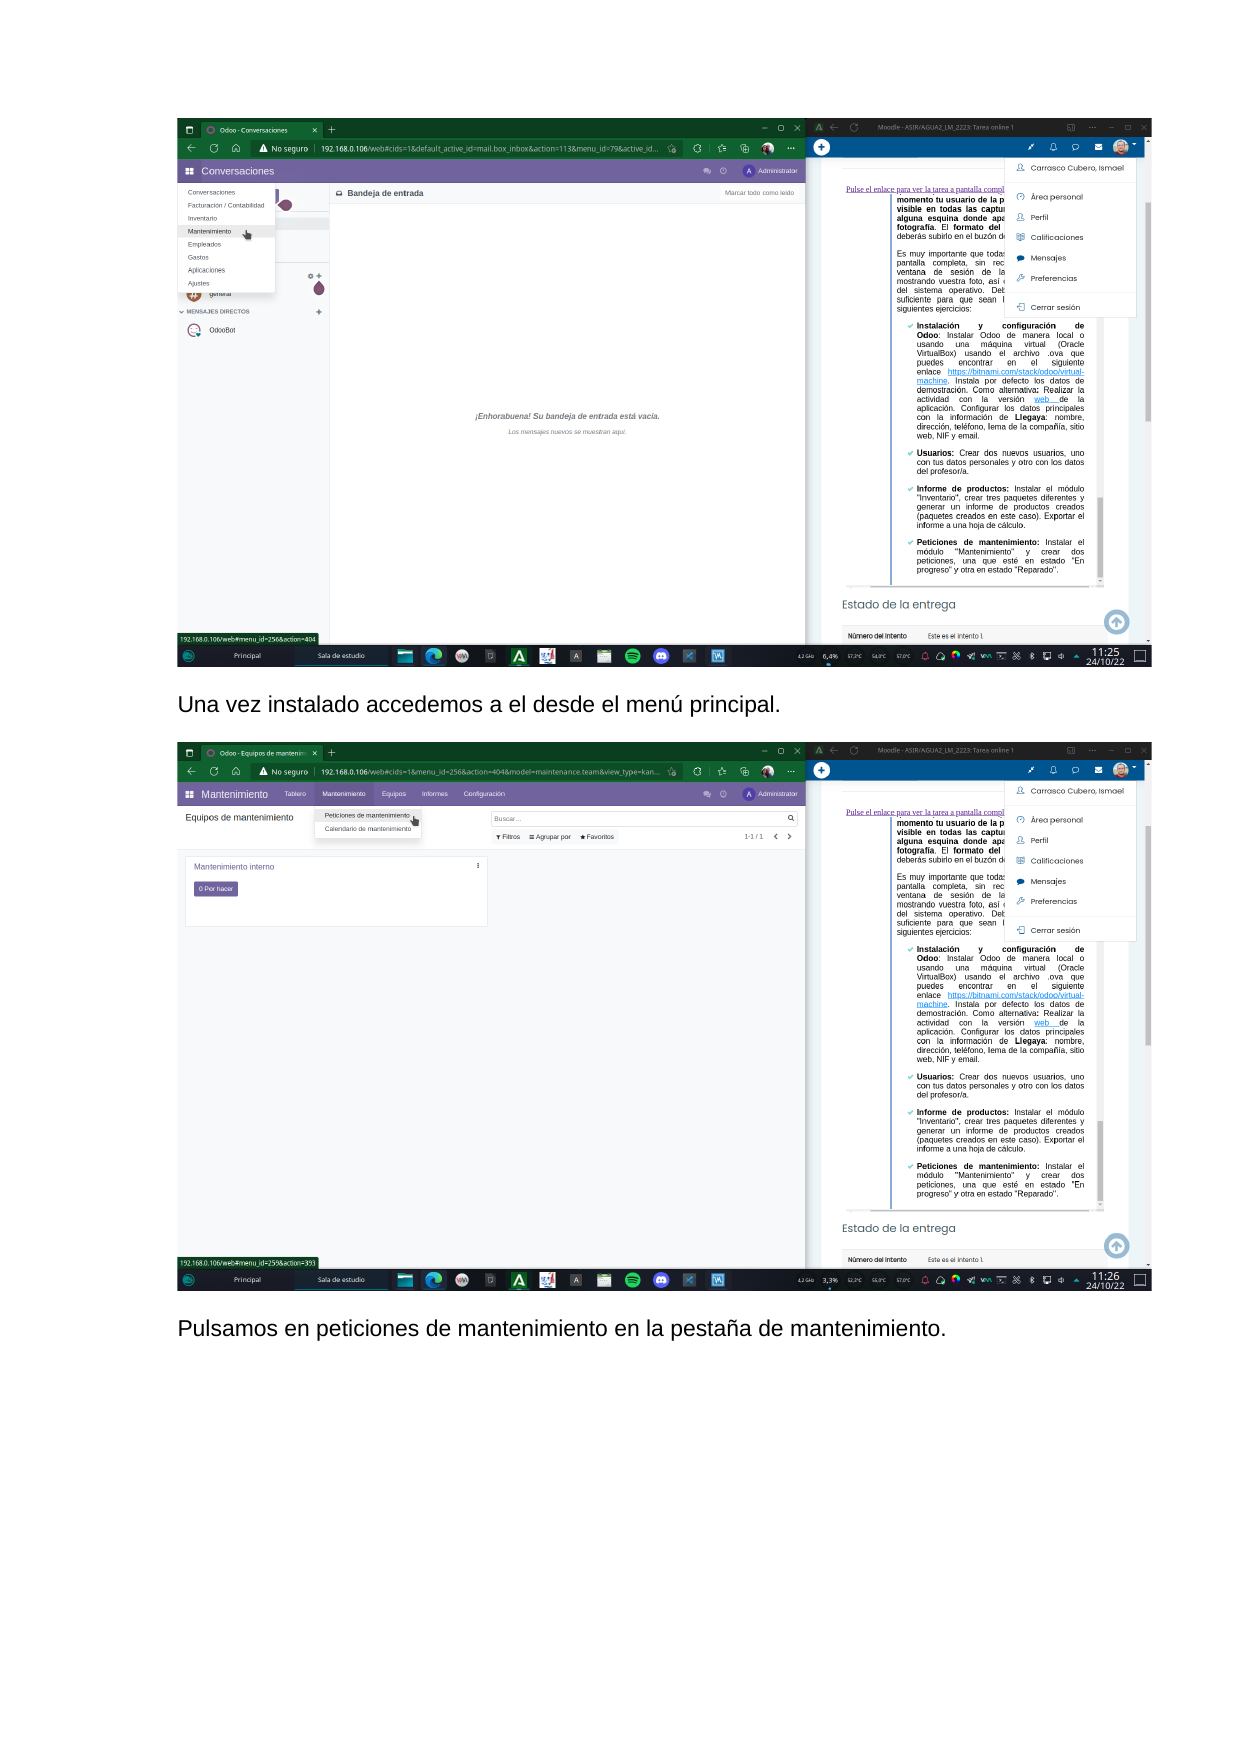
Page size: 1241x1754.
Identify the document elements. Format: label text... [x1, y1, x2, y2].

picture [177, 118, 1152, 667]
picture [177, 742, 1152, 1291]
text Una vez instalado accedemos a el desde el menú principal. [177, 691, 1152, 717]
text Pulsamos en peticiones de mantenimiento en la pestaña de mantenimiento. [177, 1315, 1152, 1341]
